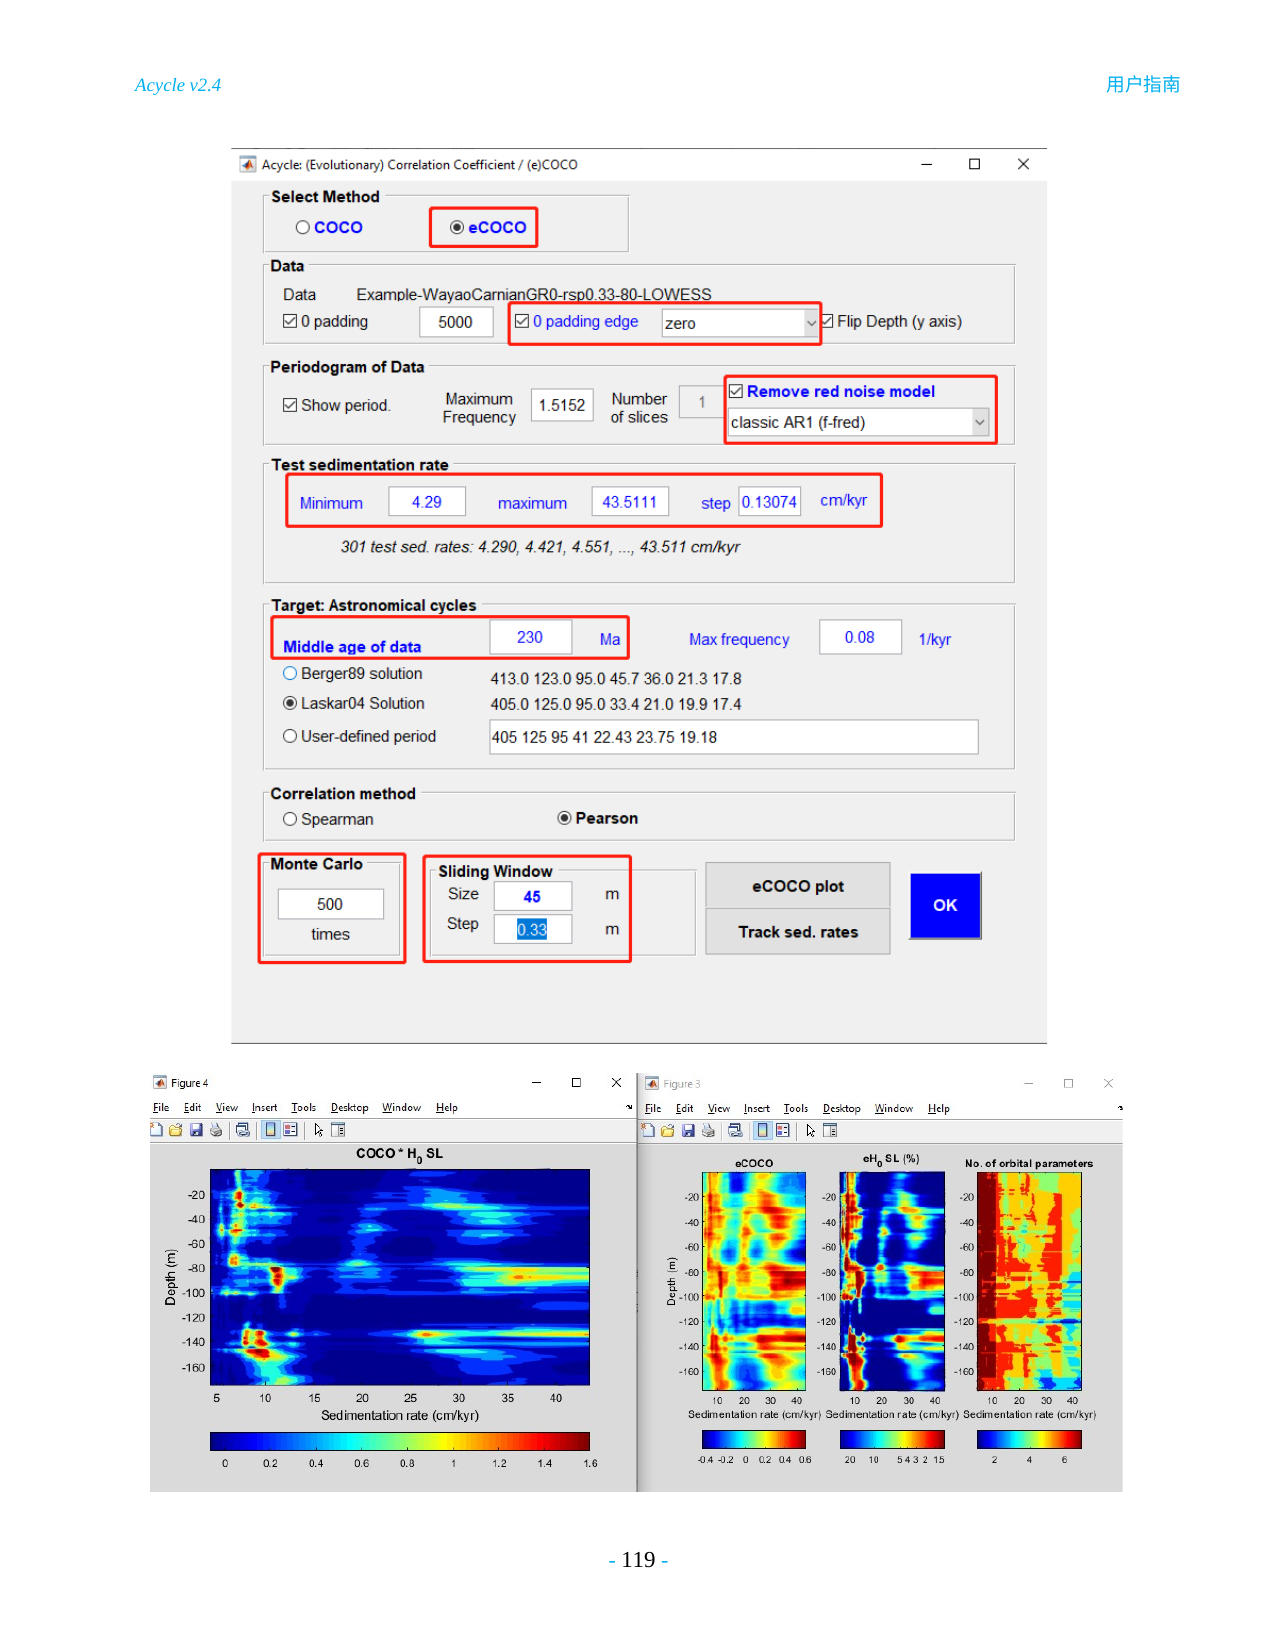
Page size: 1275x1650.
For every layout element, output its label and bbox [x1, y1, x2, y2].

picture [1164, 80, 1170, 92]
picture [1151, 84, 1158, 92]
picture [1128, 78, 1141, 86]
picture [136, 81, 142, 89]
picture [231, 148, 1048, 1044]
picture [150, 1073, 1123, 1492]
picture [1151, 75, 1160, 80]
